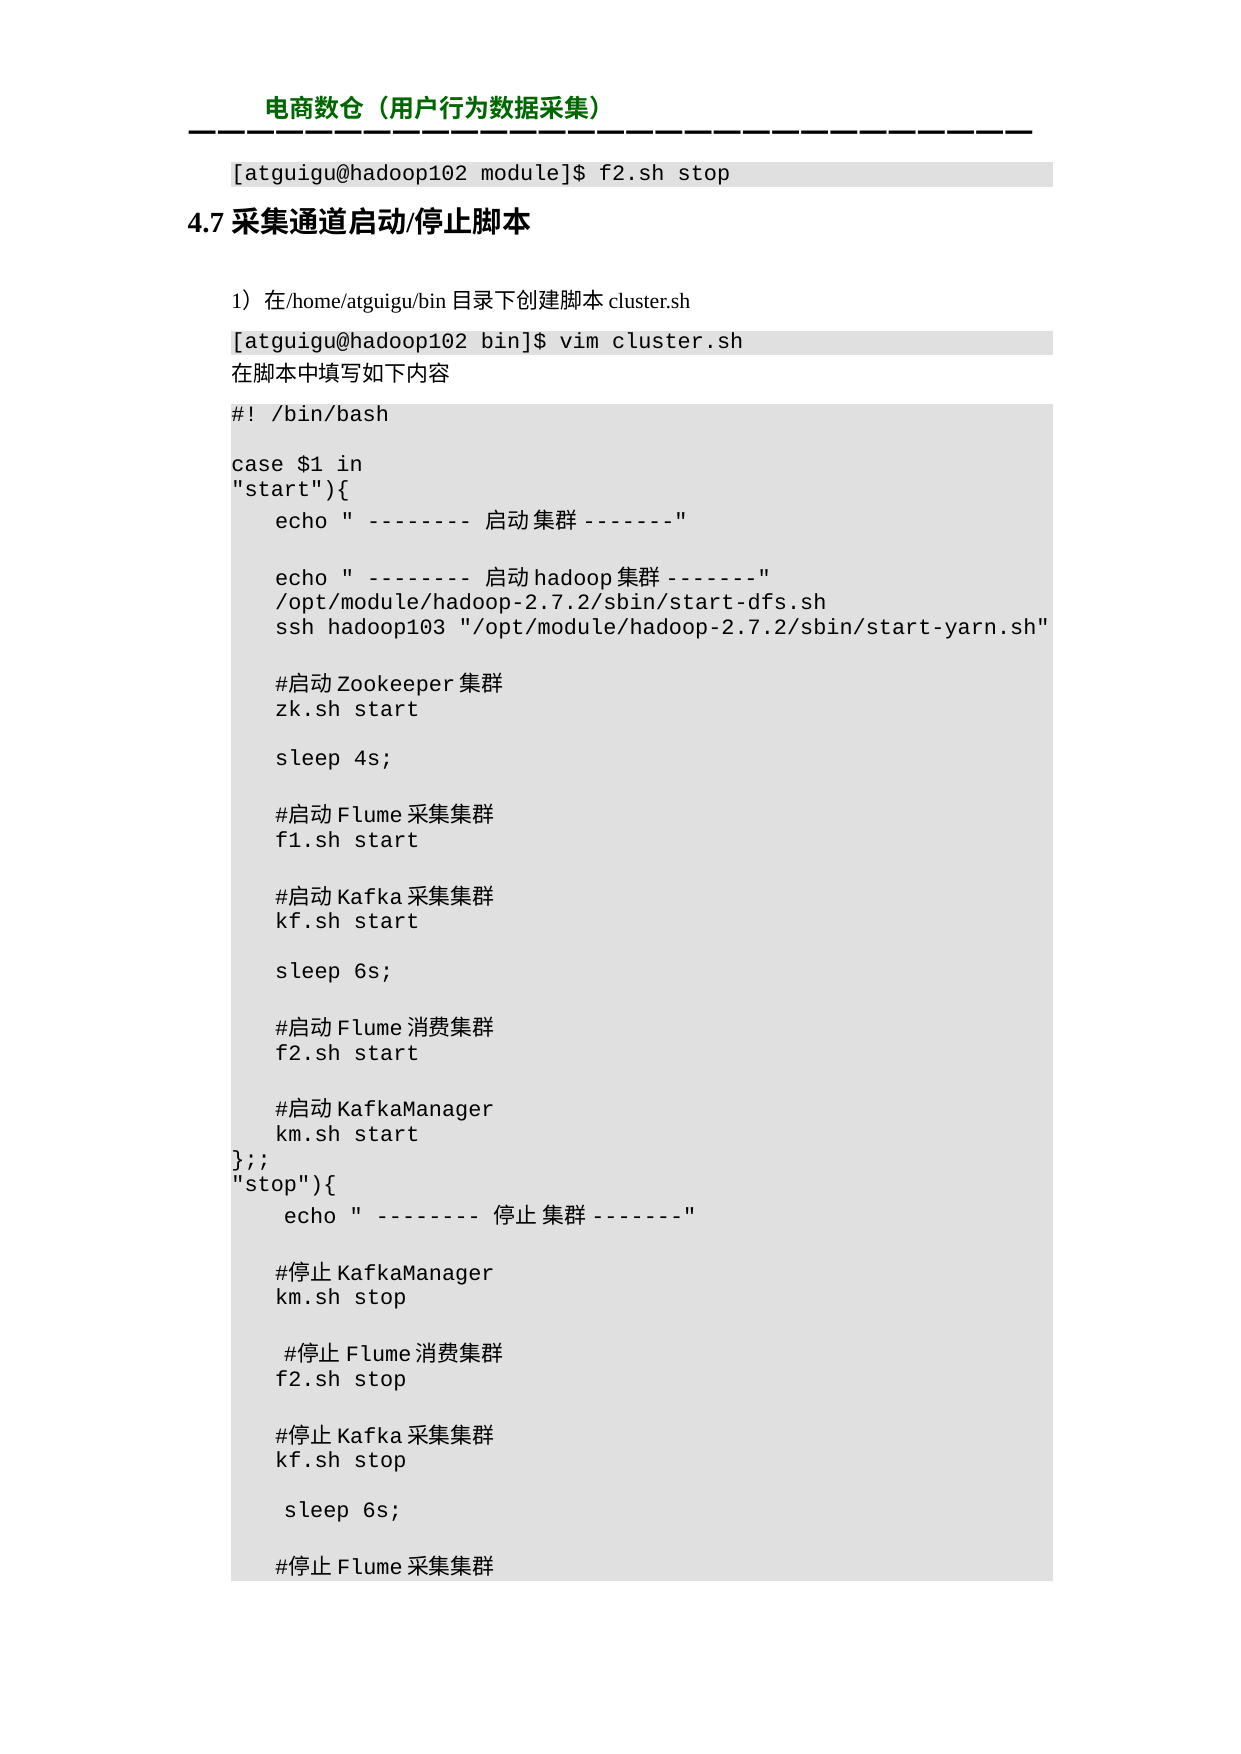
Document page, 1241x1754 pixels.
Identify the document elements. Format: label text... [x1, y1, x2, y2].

text #停止 KafkaManager [231, 1254, 1053, 1286]
text 1）在/home/atguigu/bin目录下创建脚本cluster.sh [187, 282, 1053, 315]
text f2.sh start [231, 1042, 1053, 1067]
text echo " -------- 停止 集群 -------" [231, 1198, 1053, 1230]
text kf.sh start [231, 911, 1053, 935]
text #启动 KafkaManager [231, 1091, 1053, 1123]
text ssh hadoop103 "/opt/module/hadoop-2.7.2/sbin/start-yarn.sh" [231, 616, 1053, 641]
text #停止 Flume采集集群 [231, 1549, 1053, 1581]
text echo " -------- 启动 集群 -------" [231, 503, 1053, 535]
text #启动 Flume采集集群 [231, 797, 1053, 829]
text 在脚本中填写如下内容 [187, 355, 1053, 388]
text sleep 6s; [231, 1499, 1053, 1524]
text #启动 Flume消费集群 [231, 1010, 1053, 1042]
text f2.sh stop [231, 1368, 1053, 1393]
text f1.sh start [231, 829, 1053, 854]
text /opt/module/hadoop-2.7.2/sbin/start-dfs.sh [231, 592, 1053, 616]
text #启动 Kafka采集集群 [231, 879, 1053, 911]
text kf.sh stop [231, 1449, 1053, 1474]
text echo " -------- 启动 hadoop集群 -------" [231, 559, 1053, 592]
text "start"){ [231, 478, 1053, 503]
text case $1 in [231, 453, 1053, 478]
text km.sh stop [231, 1286, 1053, 1311]
text "stop"){ [231, 1173, 1053, 1198]
text km.sh start [231, 1123, 1053, 1148]
text #停止 Flume消费集群 [231, 1336, 1053, 1368]
text sleep 4s; [231, 747, 1053, 772]
text sleep 6s; [231, 960, 1053, 985]
text #启动 Zookeeper集群 [231, 666, 1053, 698]
text zk.sh start [231, 698, 1053, 723]
text #! /bin/bash [231, 404, 1053, 428]
text [atguigu@hadoop102 module]$ f2.sh stop [231, 162, 1053, 187]
subtitle 4.7 采集通道启动/停止脚本 [187, 187, 1053, 252]
text };; [231, 1148, 1053, 1173]
text #停止 Kafka采集集群 [231, 1418, 1053, 1449]
text [atguigu@hadoop102 bin]$ vim cluster.sh [231, 331, 1053, 355]
